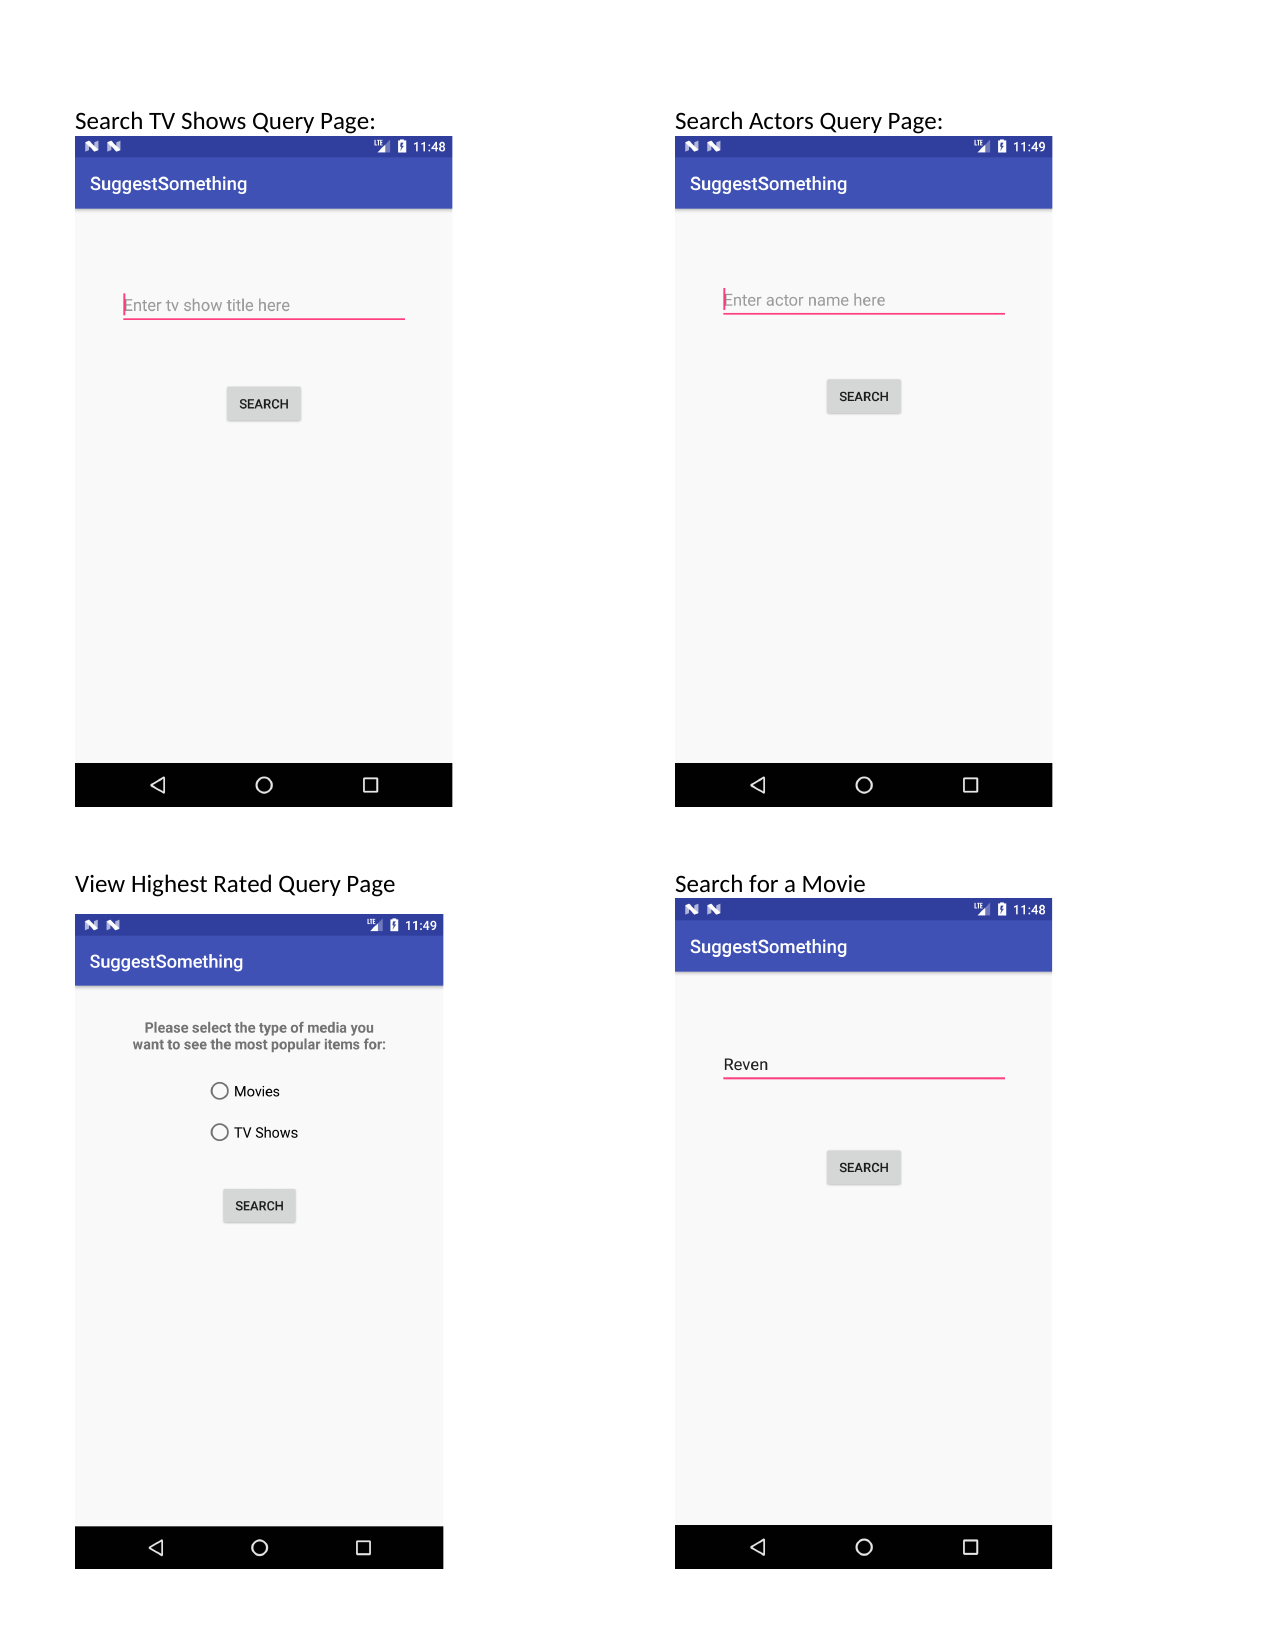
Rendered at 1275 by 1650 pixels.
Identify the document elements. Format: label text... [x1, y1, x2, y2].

text Search TV Shows Query Page: Search Actors Query Page: [75, 106, 1200, 136]
picture [675, 898, 1053, 1569]
picture [75, 914, 444, 1569]
text View Highest Rated Query Page Search for a Movie [75, 868, 1200, 898]
picture [675, 136, 1053, 807]
picture [75, 136, 453, 807]
